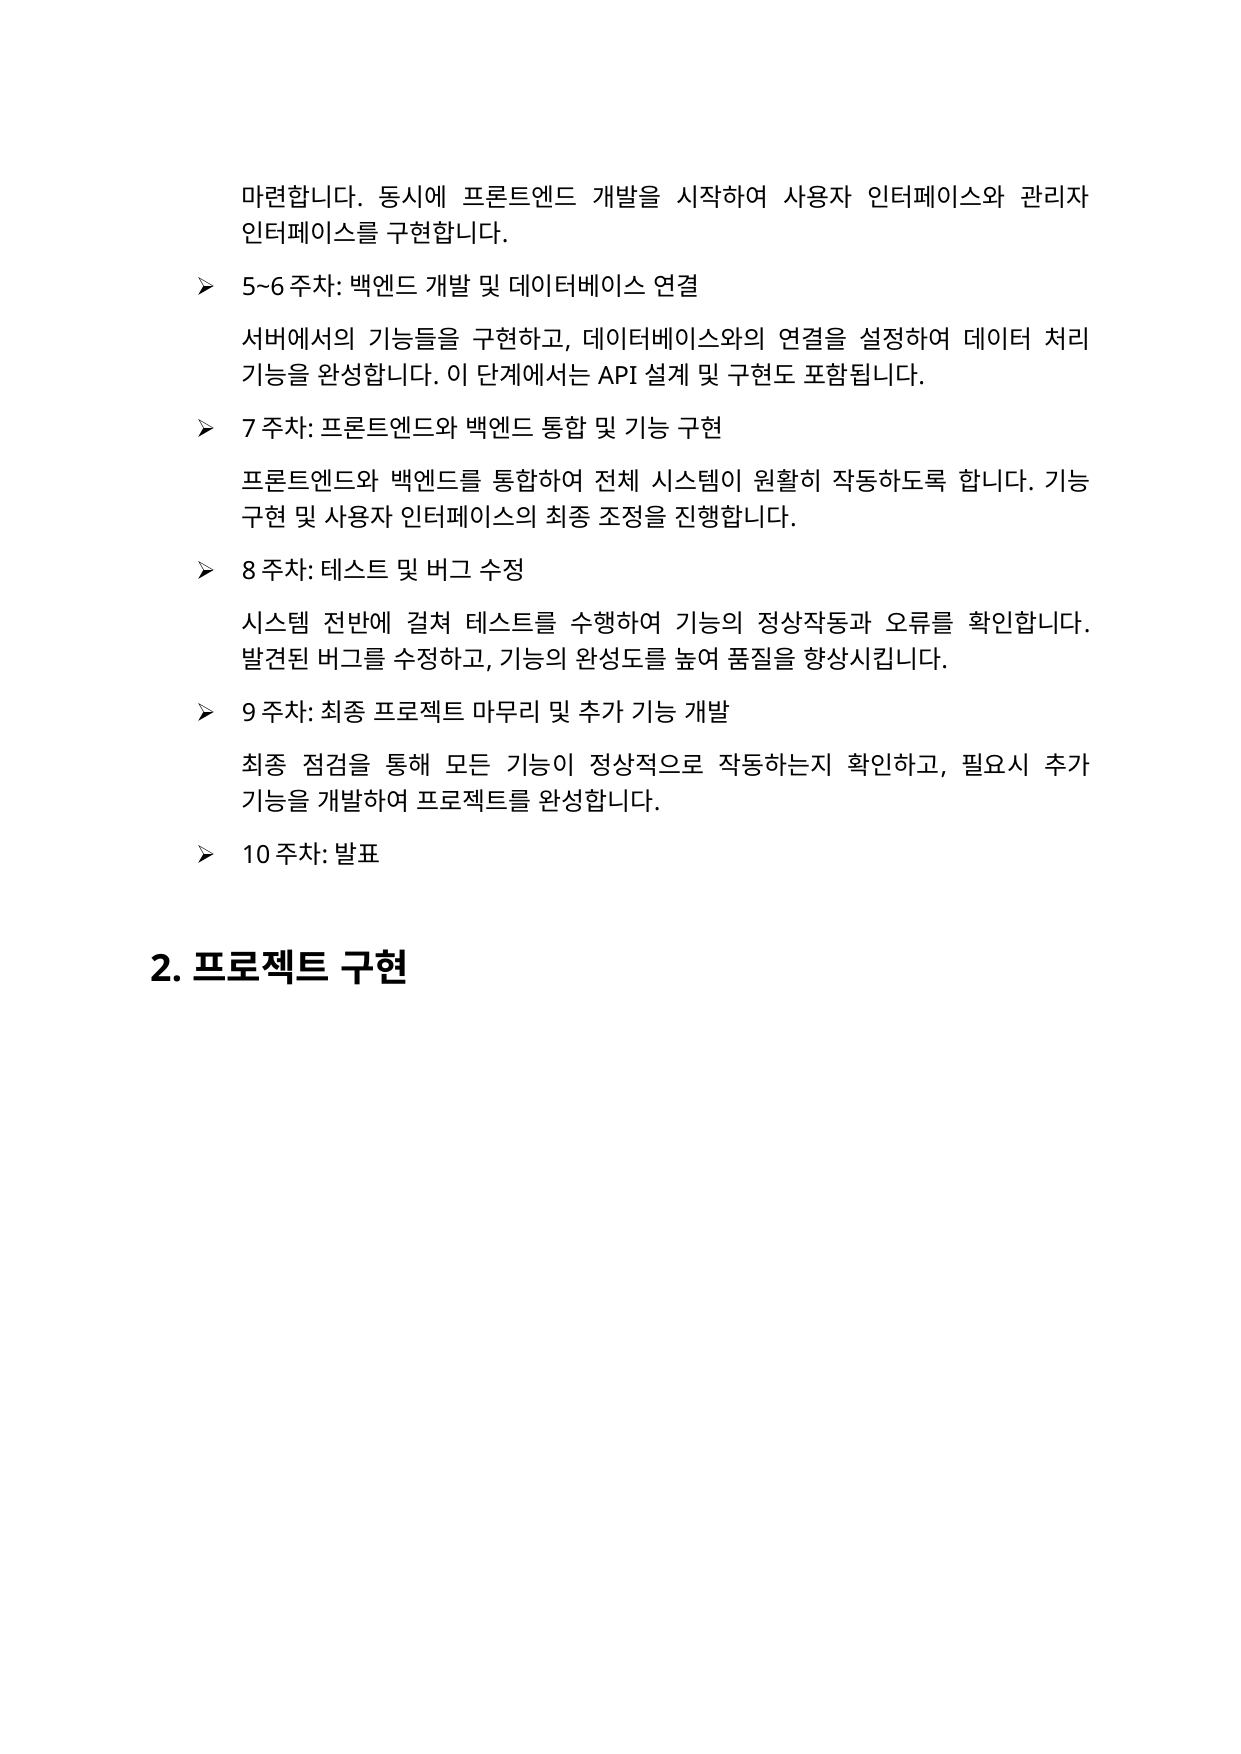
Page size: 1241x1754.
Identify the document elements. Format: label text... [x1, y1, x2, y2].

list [242, 177, 1090, 250]
list 7주차: 프론트엔드와 백엔드 통합 및 기능 구현 [196, 408, 1090, 445]
list 최종 점검을 통해 모든 기능이 정상적으로 작동하는지 확인하고, 필요시 추가 기능을 개발하여 프로젝트를 완성합니다. [242, 746, 1090, 818]
list 서버에서의 기능들을 구현하고, 데이터베이스와의 연결을 설정하여 데이터 처리 기능을 완성합니다. 이 단계에서는 API 설계 및 구현도 포함됩니다. [242, 319, 1090, 392]
list 프론트엔드와 백엔드를 통합하여 전체 시스템이 원활히 작동하도록 합니다. 기능 구현 및 사용자 인터페이스의 최종 조정을 진행합니다. [242, 461, 1090, 534]
list 5~6주차: 백엔드 개발 및 데이터베이스 연결 [196, 266, 1090, 303]
list 8주차: 테스트 및 버그 수정 [196, 551, 1090, 587]
list 9주차: 최종 프로젝트 마무리 및 추가 기능 개발 [196, 693, 1090, 729]
text 2. 프로젝트 구현 [150, 938, 1090, 993]
list 10주차: 발표 [196, 835, 1090, 871]
list 시스템 전반에 걸쳐 테스트를 수행하여 기능의 정상작동과 오류를 확인합니다. 발견된 버그를 수정하고, 기능의 완성도를 높여 품질을 향상시킵니다. [242, 603, 1090, 676]
